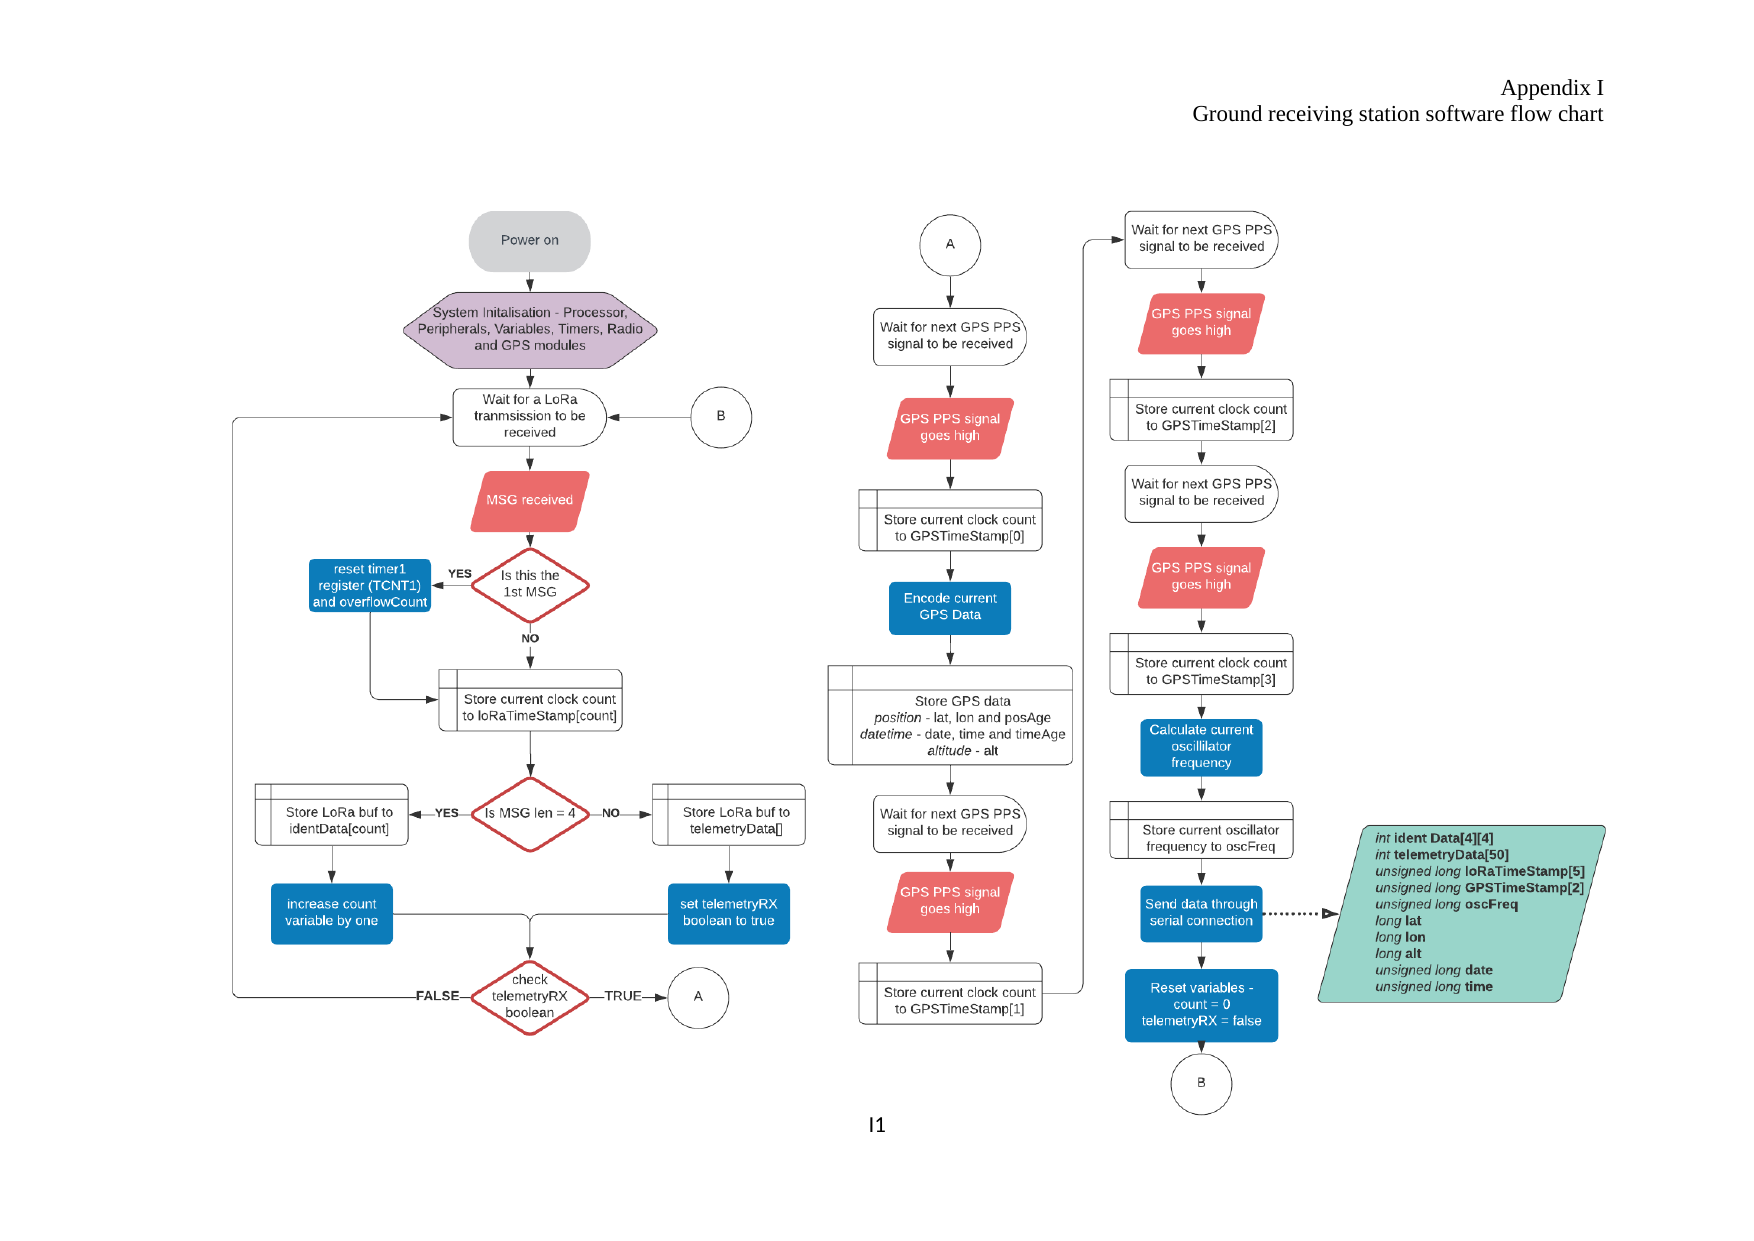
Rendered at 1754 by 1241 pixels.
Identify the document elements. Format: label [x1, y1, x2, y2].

picture [158, 150, 1644, 1145]
